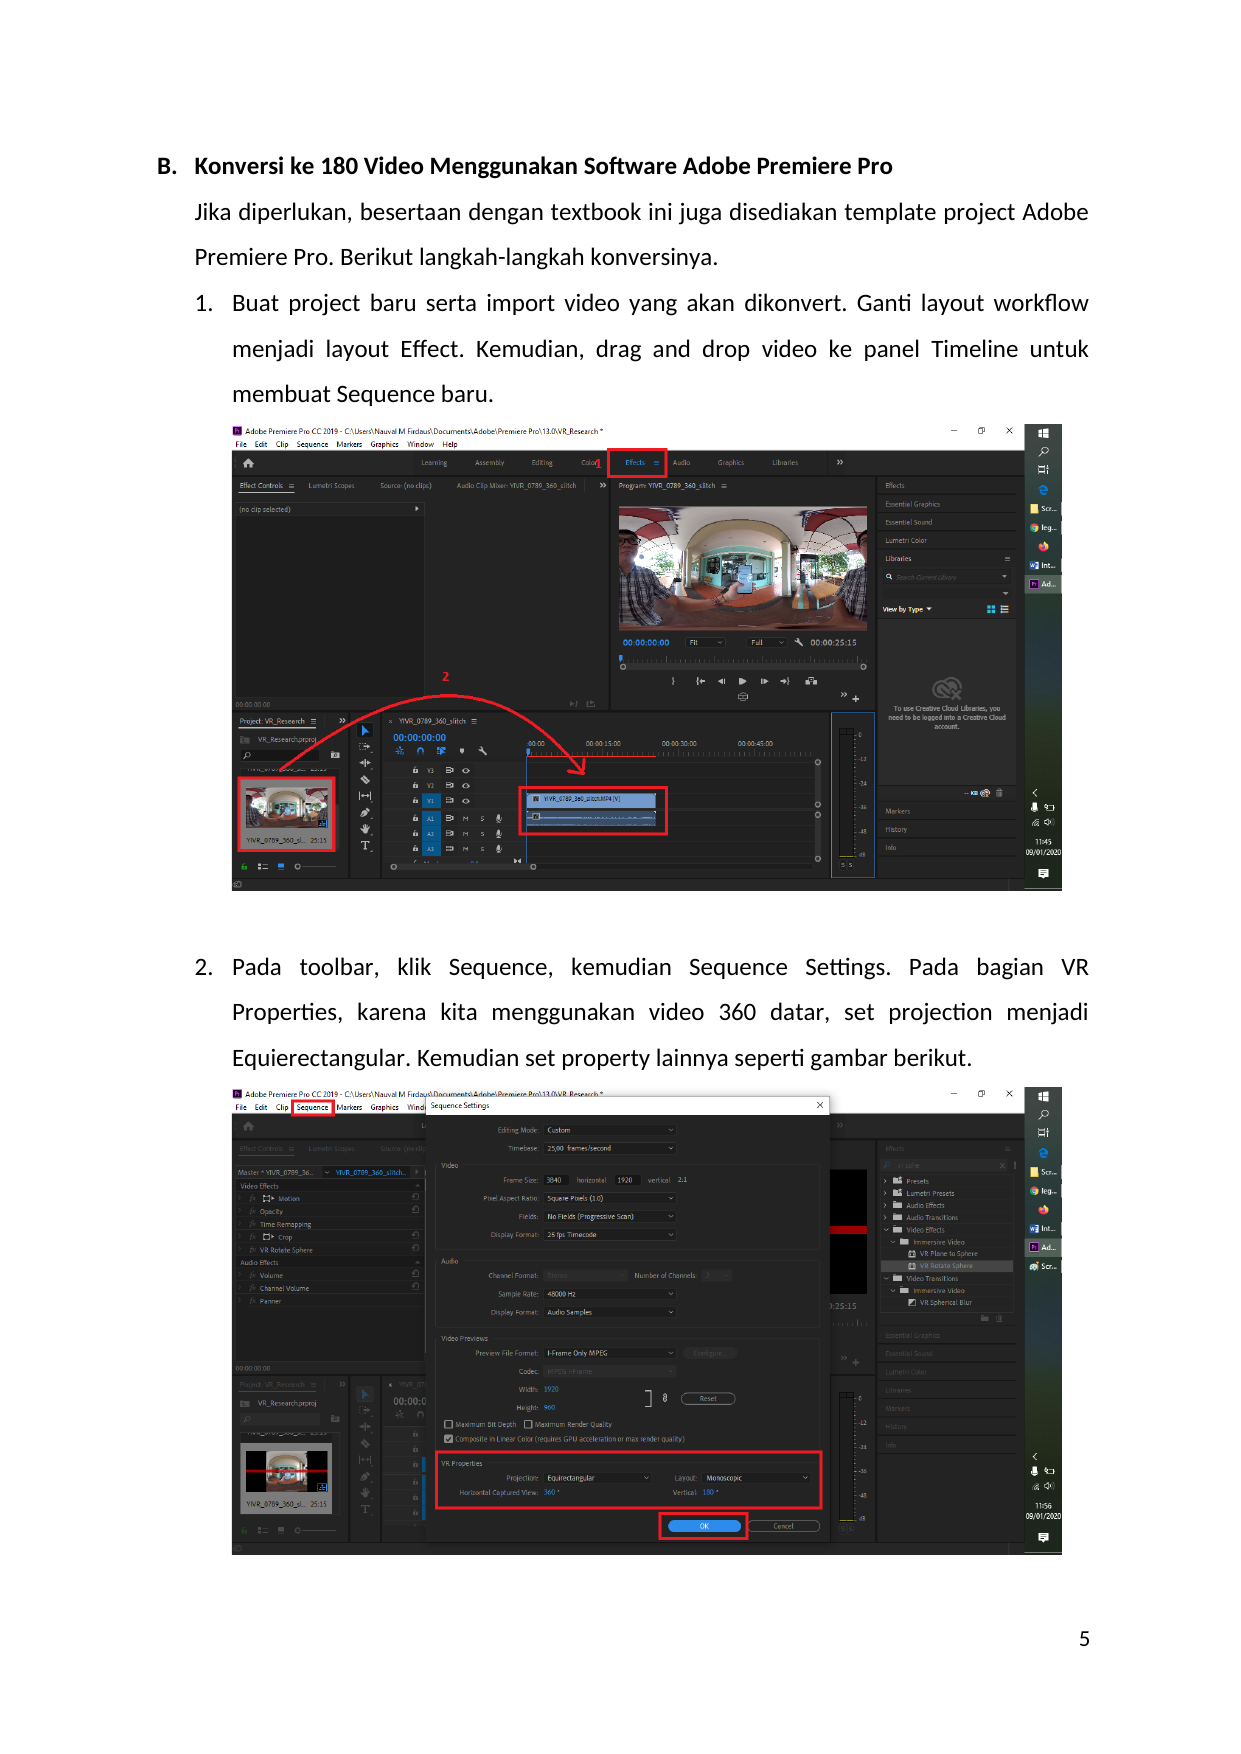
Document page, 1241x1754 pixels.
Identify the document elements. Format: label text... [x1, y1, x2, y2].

picture [231, 424, 1062, 891]
list Buat project baru serta import video yang akan dikonvert. Ganti layout workflow menjadi layout Effect. Kemudian, drag and drop video ke panel Timeline untuk membuat Sequence baru. [194, 287, 1090, 409]
list Pada toolbar, klik Sequence, kemudian Sequence Settings. Pada bagian VR Properties, karena kita menggunakan video 360 datar, set projection menjadi Equierectangular. Kemudian set property lainnya seperti gambar berikut. [194, 951, 1090, 1073]
list Konversi ke 180 Video Menggunakan Software Adobe Premiere Pro [157, 150, 1090, 181]
picture [231, 1087, 1062, 1555]
list Jika diperlukan, besertaan dengan textbook ini juga disediakan template project Adobe Premiere Pro. Berikut langkah-langkah konversinya. [194, 196, 1090, 272]
